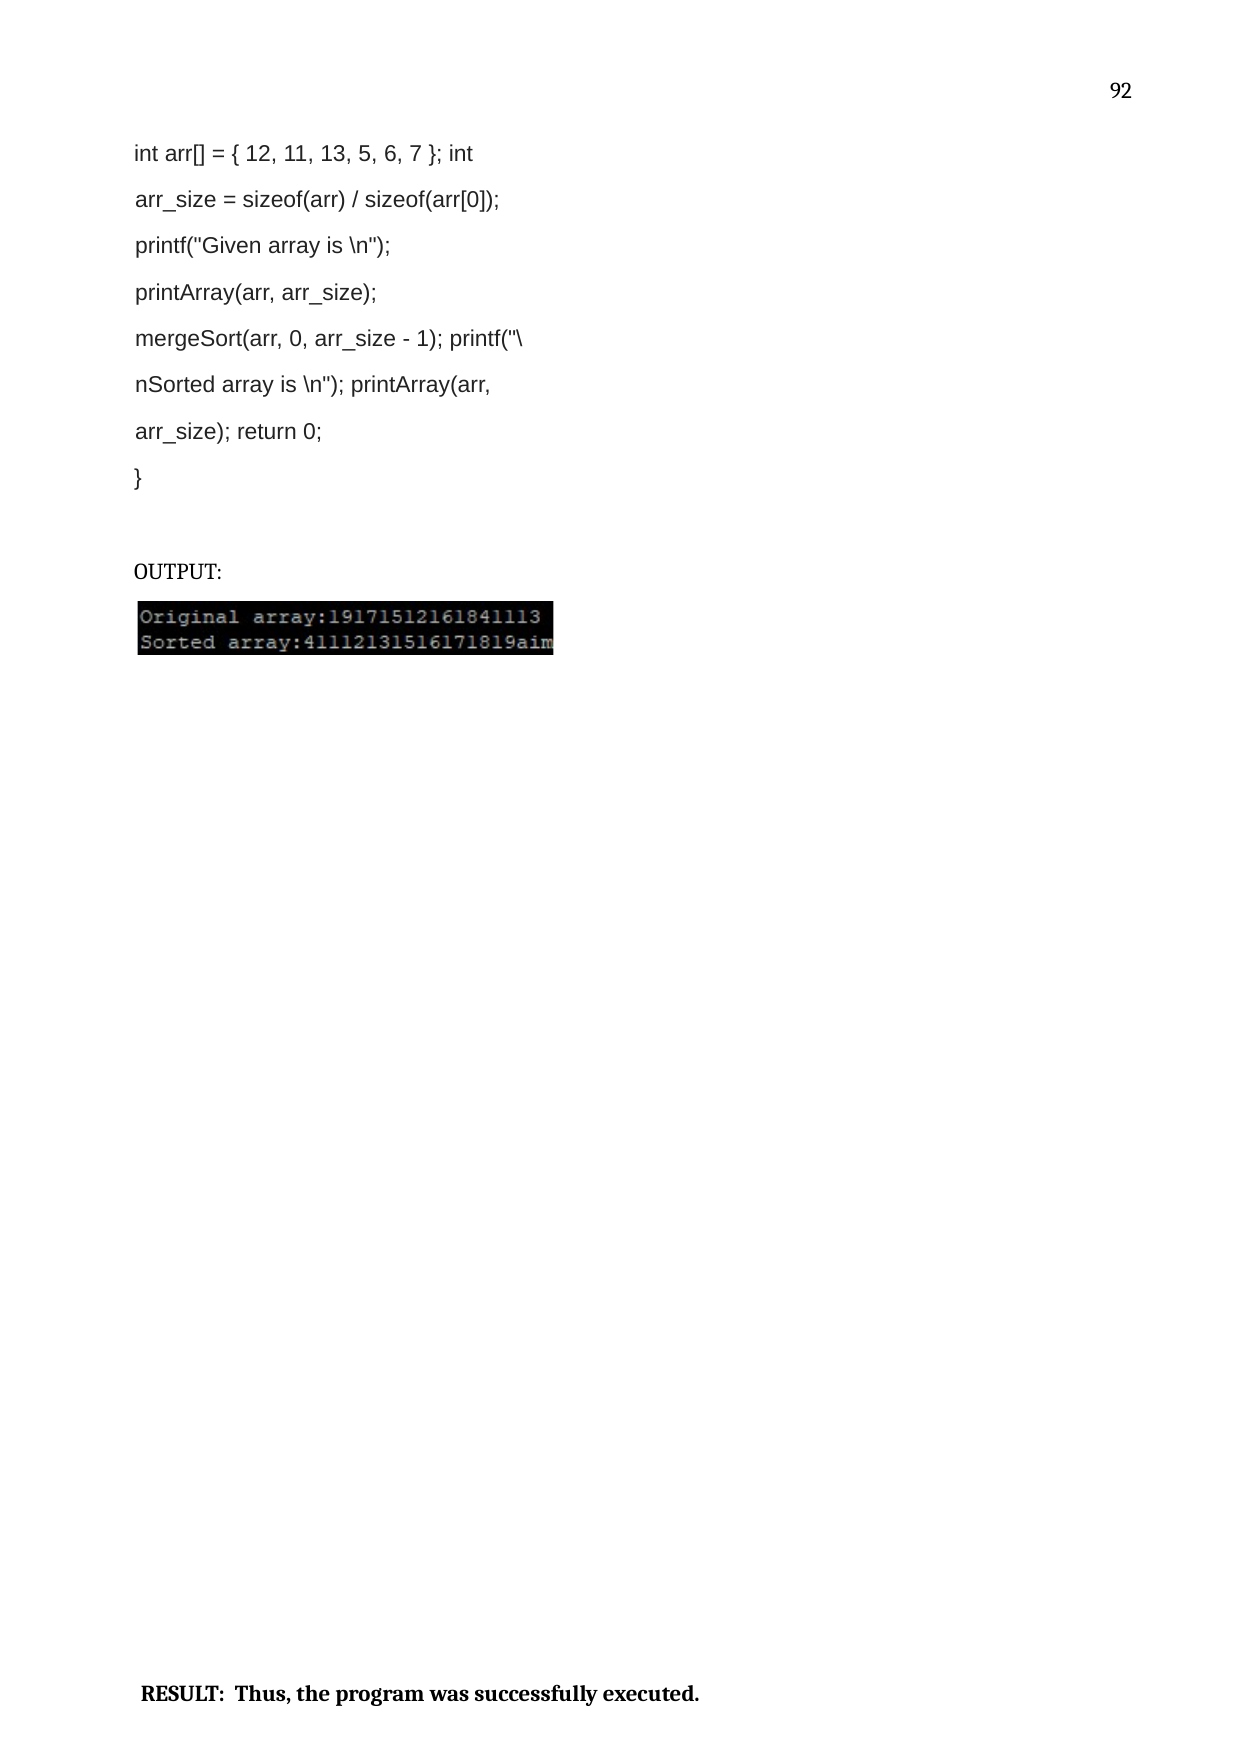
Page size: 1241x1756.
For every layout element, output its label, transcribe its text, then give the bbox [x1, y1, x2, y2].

picture [137, 601, 554, 655]
text int arr[] = { 12, 11, 13, 5, 6, 7 }; int arr_size = sizeof(arr) / sizeof(arr[0]); printf("Given array is \n"); printArray(arr, arr_size); mergeSort(arr, 0, arr_size - 1); printf("\nSorted array is \n"); printArray(arr, arr_size); return 0; [134, 139, 530, 444]
text } [134, 464, 497, 490]
text RESULT: Thus, the program was successfully executed. [136, 1681, 1136, 1707]
text OUTPUT: [134, 559, 595, 585]
